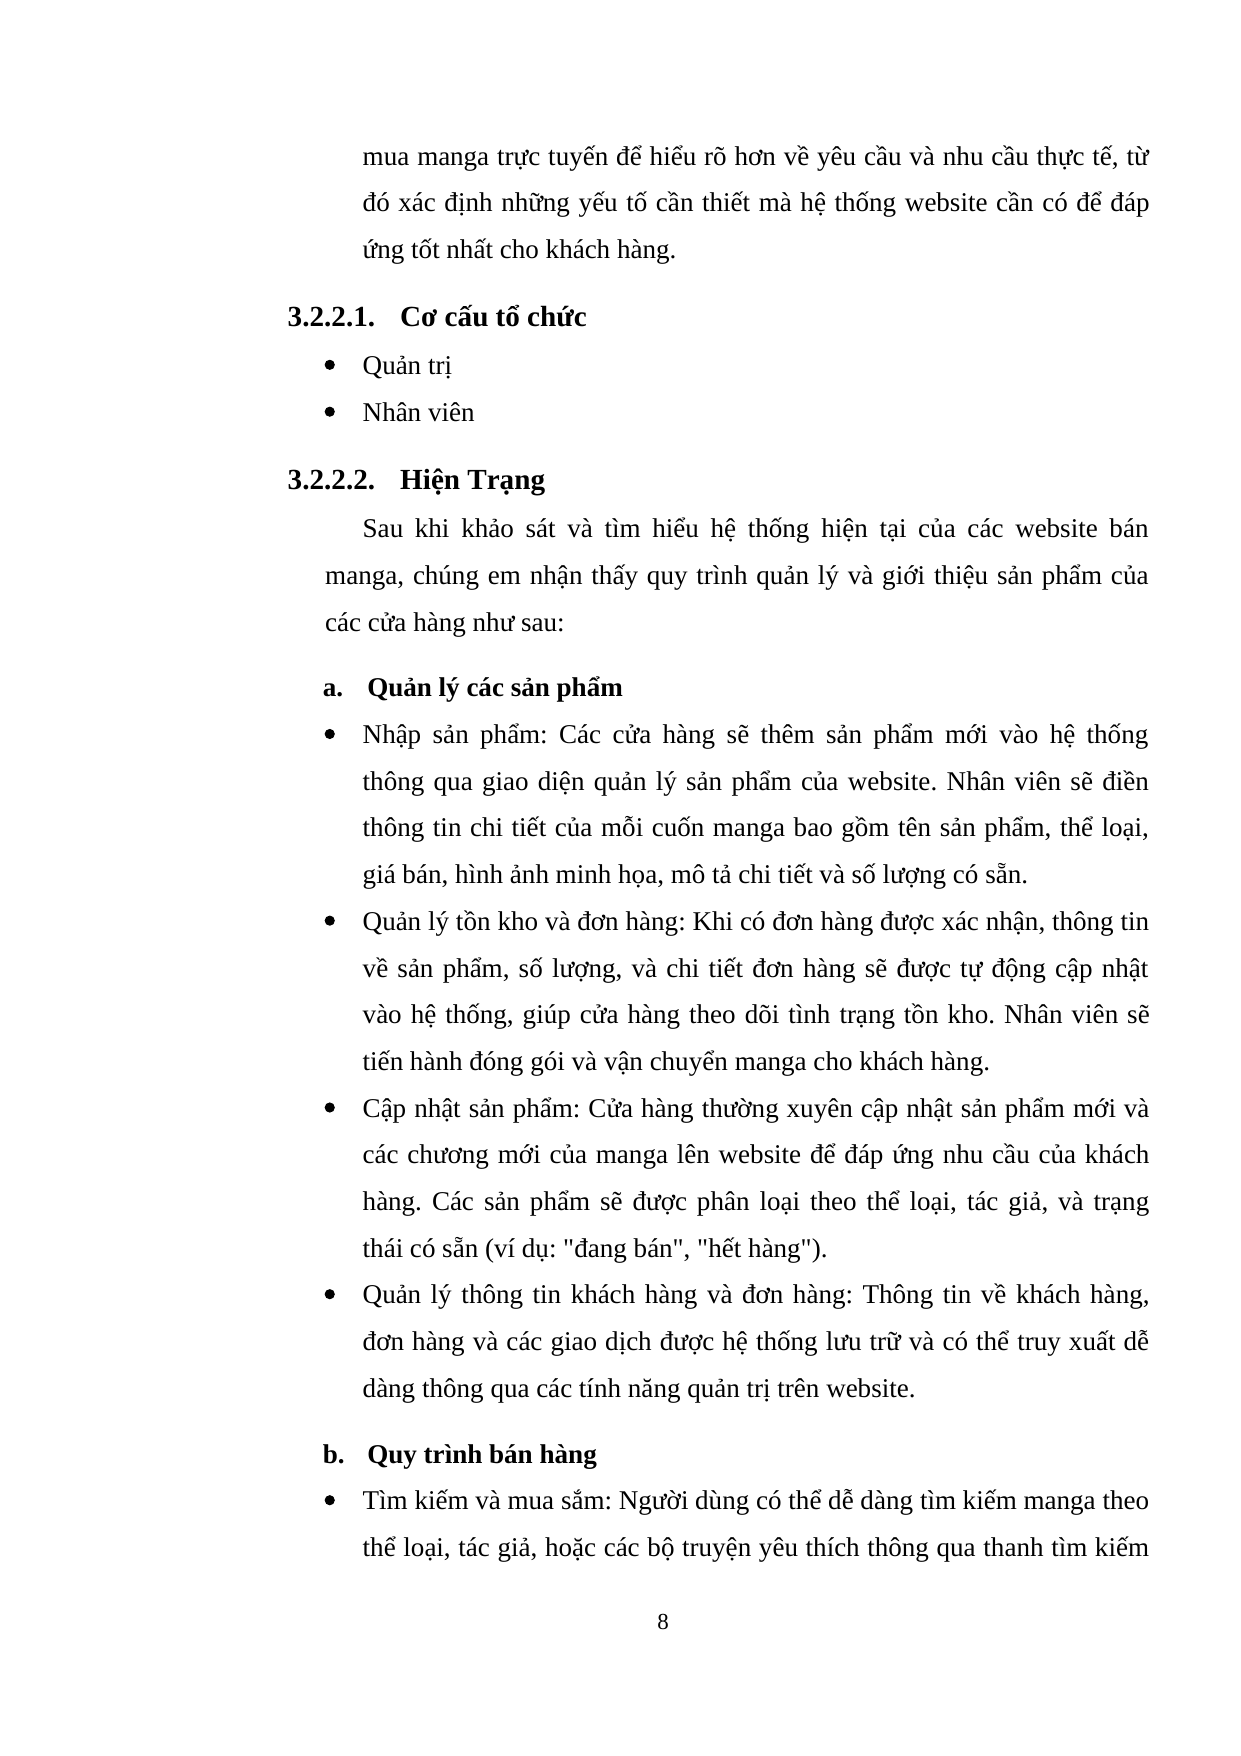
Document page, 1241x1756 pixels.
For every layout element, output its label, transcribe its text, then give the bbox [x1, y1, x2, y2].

subtitle Quản lý các sản phẩm [323, 671, 1151, 703]
list Cập nhật sản phẩm: Cửa hàng thường xuyên cập nhật sản phẩm mới và các chương mới của manga lên website để đáp ứng nhu cầu của khách hàng. Các sản phẩm sẽ được phân loại theo thể loại, tác giả, và trạng thái có sẵn (ví dụ: "đang bán", "hết hàng"). [325, 1092, 1151, 1263]
list Quản lý thông tin khách hàng và đơn hàng: Thông tin về khách hàng, đơn hàng và các giao dịch được hệ thống lưu trữ và có thể truy xuất dễ dàng thông qua các tính năng quản trị trên website. [325, 1278, 1151, 1403]
list Nhập sản phẩm: Các cửa hàng sẽ thêm sản phẩm mới vào hệ thống thông qua giao diện quản lý sản phẩm của website. Nhân viên sẽ điền thông tin chi tiết của mỗi cuốn manga bao gồm tên sản phẩm, thể loại, giá bán, hình ảnh minh họa, mô tả chi tiết và số lượng có sẵn. [325, 718, 1151, 889]
subtitle Hiện Trạng [287, 462, 1151, 496]
list Quản trị [325, 349, 1151, 380]
list Nhân viên [325, 396, 1151, 427]
subtitle Cơ cấu tổ chức [287, 299, 1151, 332]
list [325, 139, 1151, 264]
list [325, 1484, 1151, 1562]
text Sau khi khảo sát và tìm hiểu hệ thống hiện tại của các website bán manga, chúng em nhận thấy quy trình quản lý và giới thiệu sản phẩm của các cửa hàng như sau: [325, 512, 1151, 637]
subtitle Quy trình bán hàng [323, 1438, 1151, 1469]
list Quản lý tồn kho và đơn hàng: Khi có đơn hàng được xác nhận, thông tin về sản phẩm, số lượng, và chi tiết đơn hàng sẽ được tự động cập nhật vào hệ thống, giúp cửa hàng theo dõi tình trạng tồn kho. Nhân viên sẽ tiến hành đóng gói và vận chuyển manga cho khách hàng. [325, 905, 1151, 1076]
